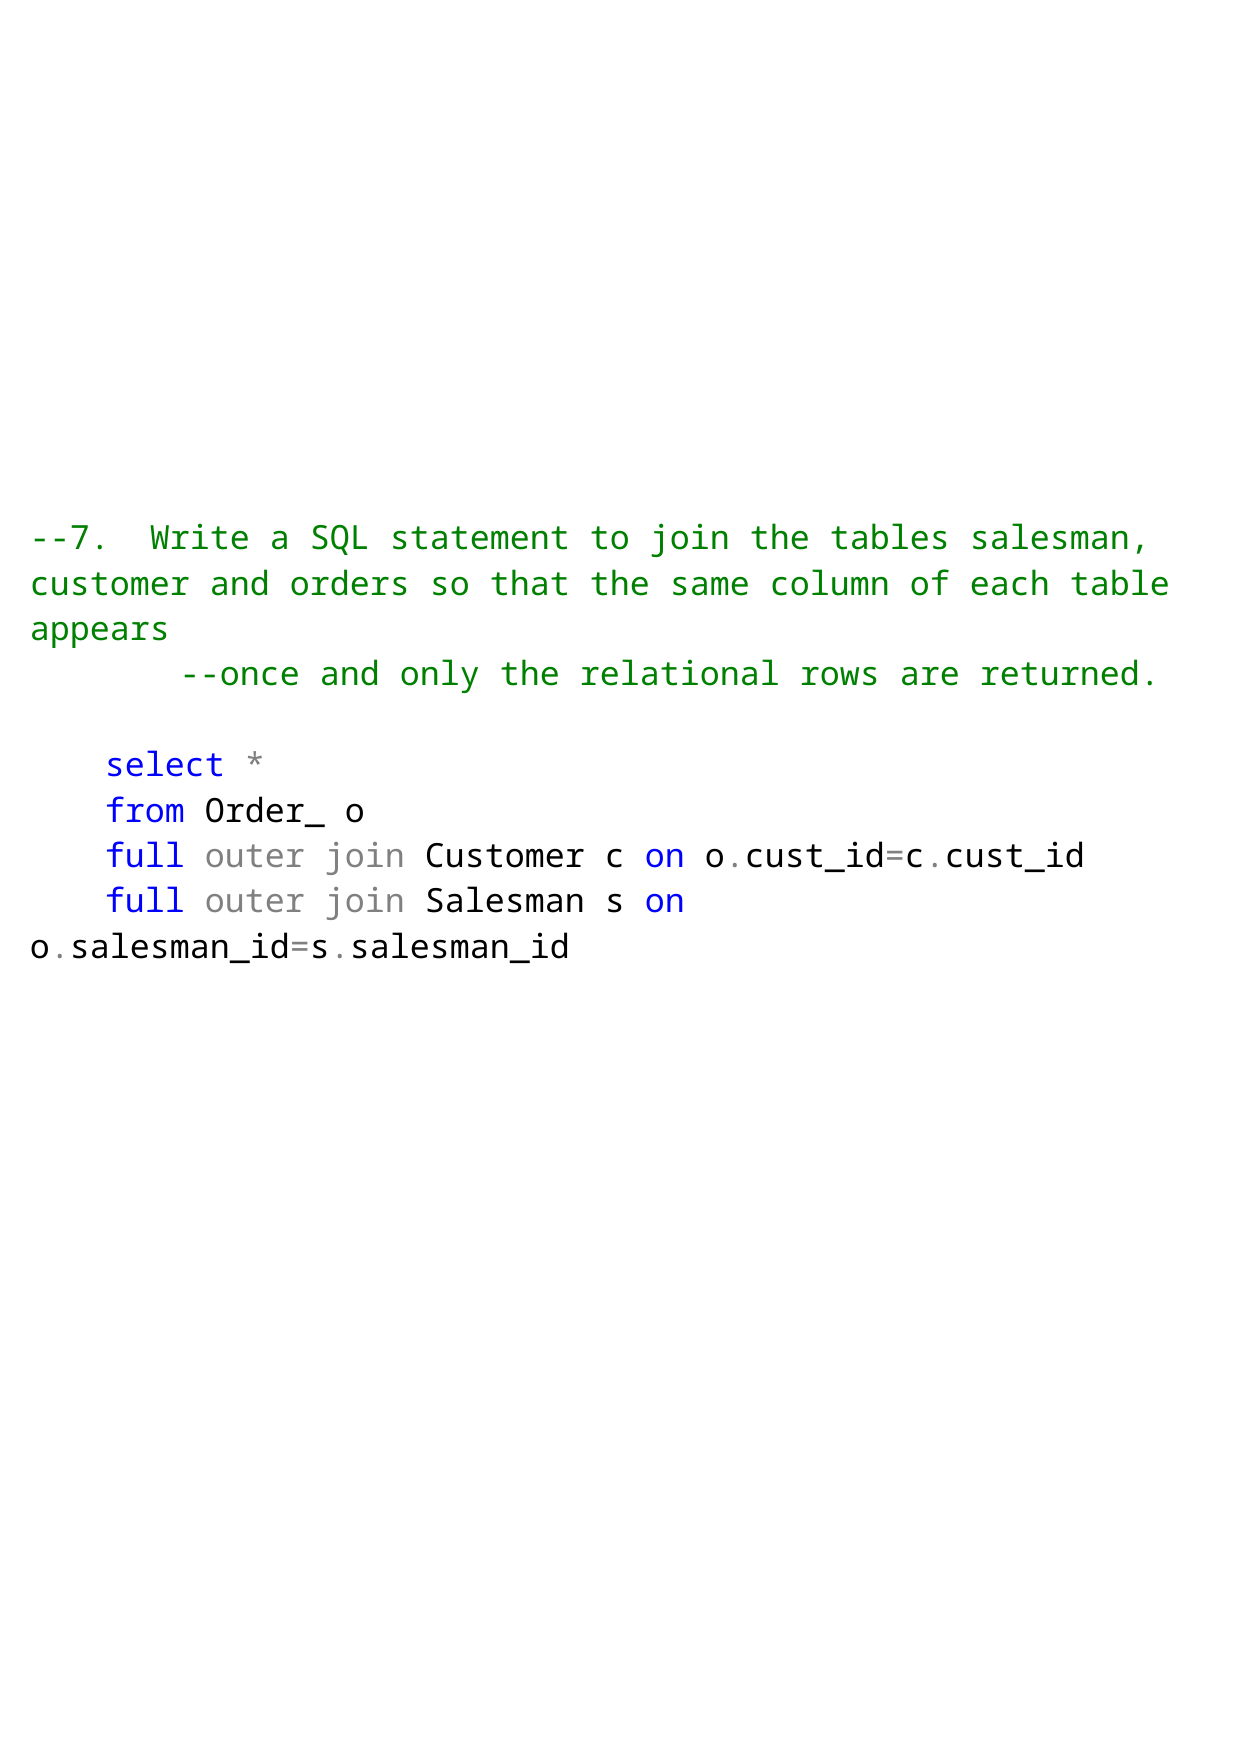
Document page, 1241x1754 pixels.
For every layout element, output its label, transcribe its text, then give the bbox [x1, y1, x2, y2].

text full outer join Salesman s on o.salesman_id=s.salesman_id [29, 877, 1211, 968]
text from Order_ o [29, 786, 1211, 832]
text --7. Write a SQL statement to join the tables salesman, customer and orders so that the same column of each table appears [29, 514, 1211, 650]
text --once and only the relational rows are returned. [29, 650, 1211, 696]
text select * [29, 741, 1211, 786]
text full outer join Customer c on o.cust_id=c.cust_id [29, 832, 1211, 877]
